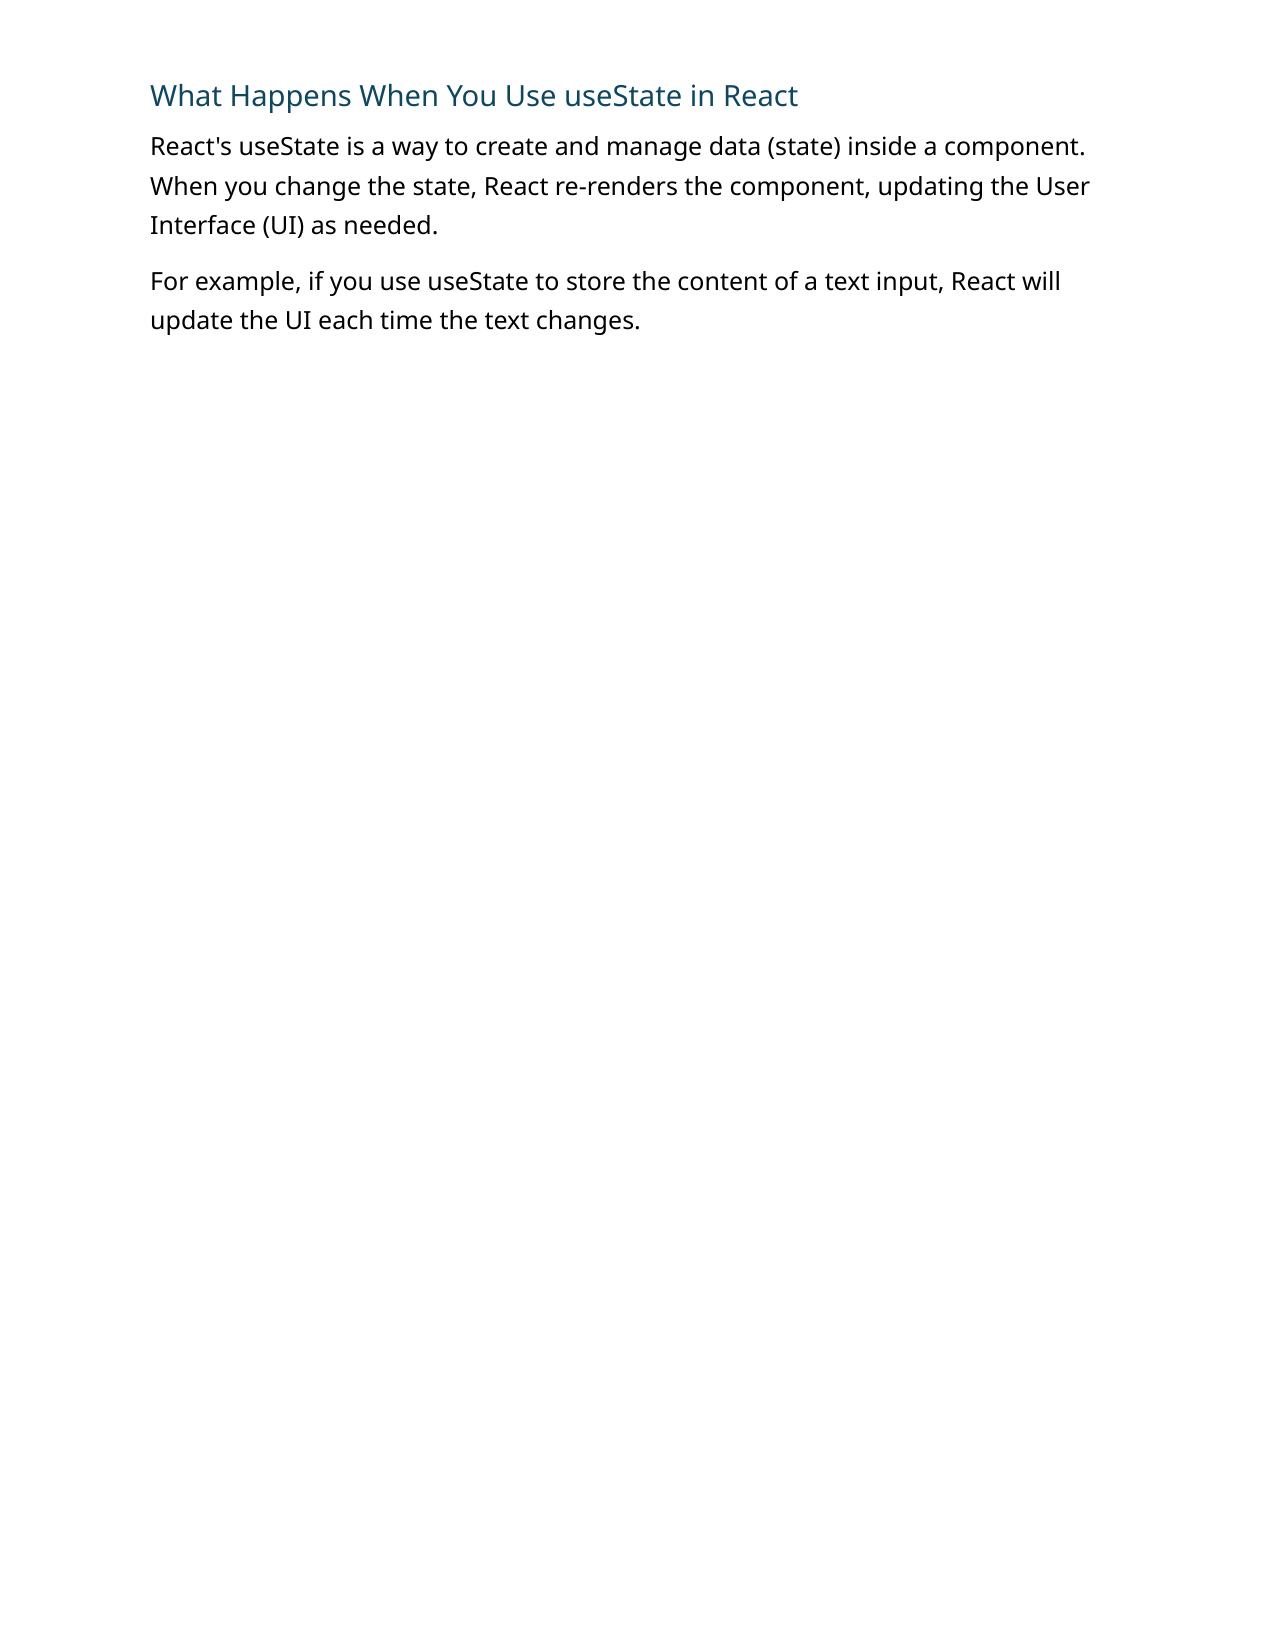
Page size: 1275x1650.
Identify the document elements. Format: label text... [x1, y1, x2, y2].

text React's useState is a way to create and manage data (state) inside a component. When you change the state, React re-renders the component, updating the User Interface (UI) as needed. [150, 129, 1125, 241]
text For example, if you use useState to store the content of a text input, React will update the UI each time the text changes. [150, 263, 1125, 336]
subtitle What Happens When You Use useState in React [150, 75, 1125, 115]
